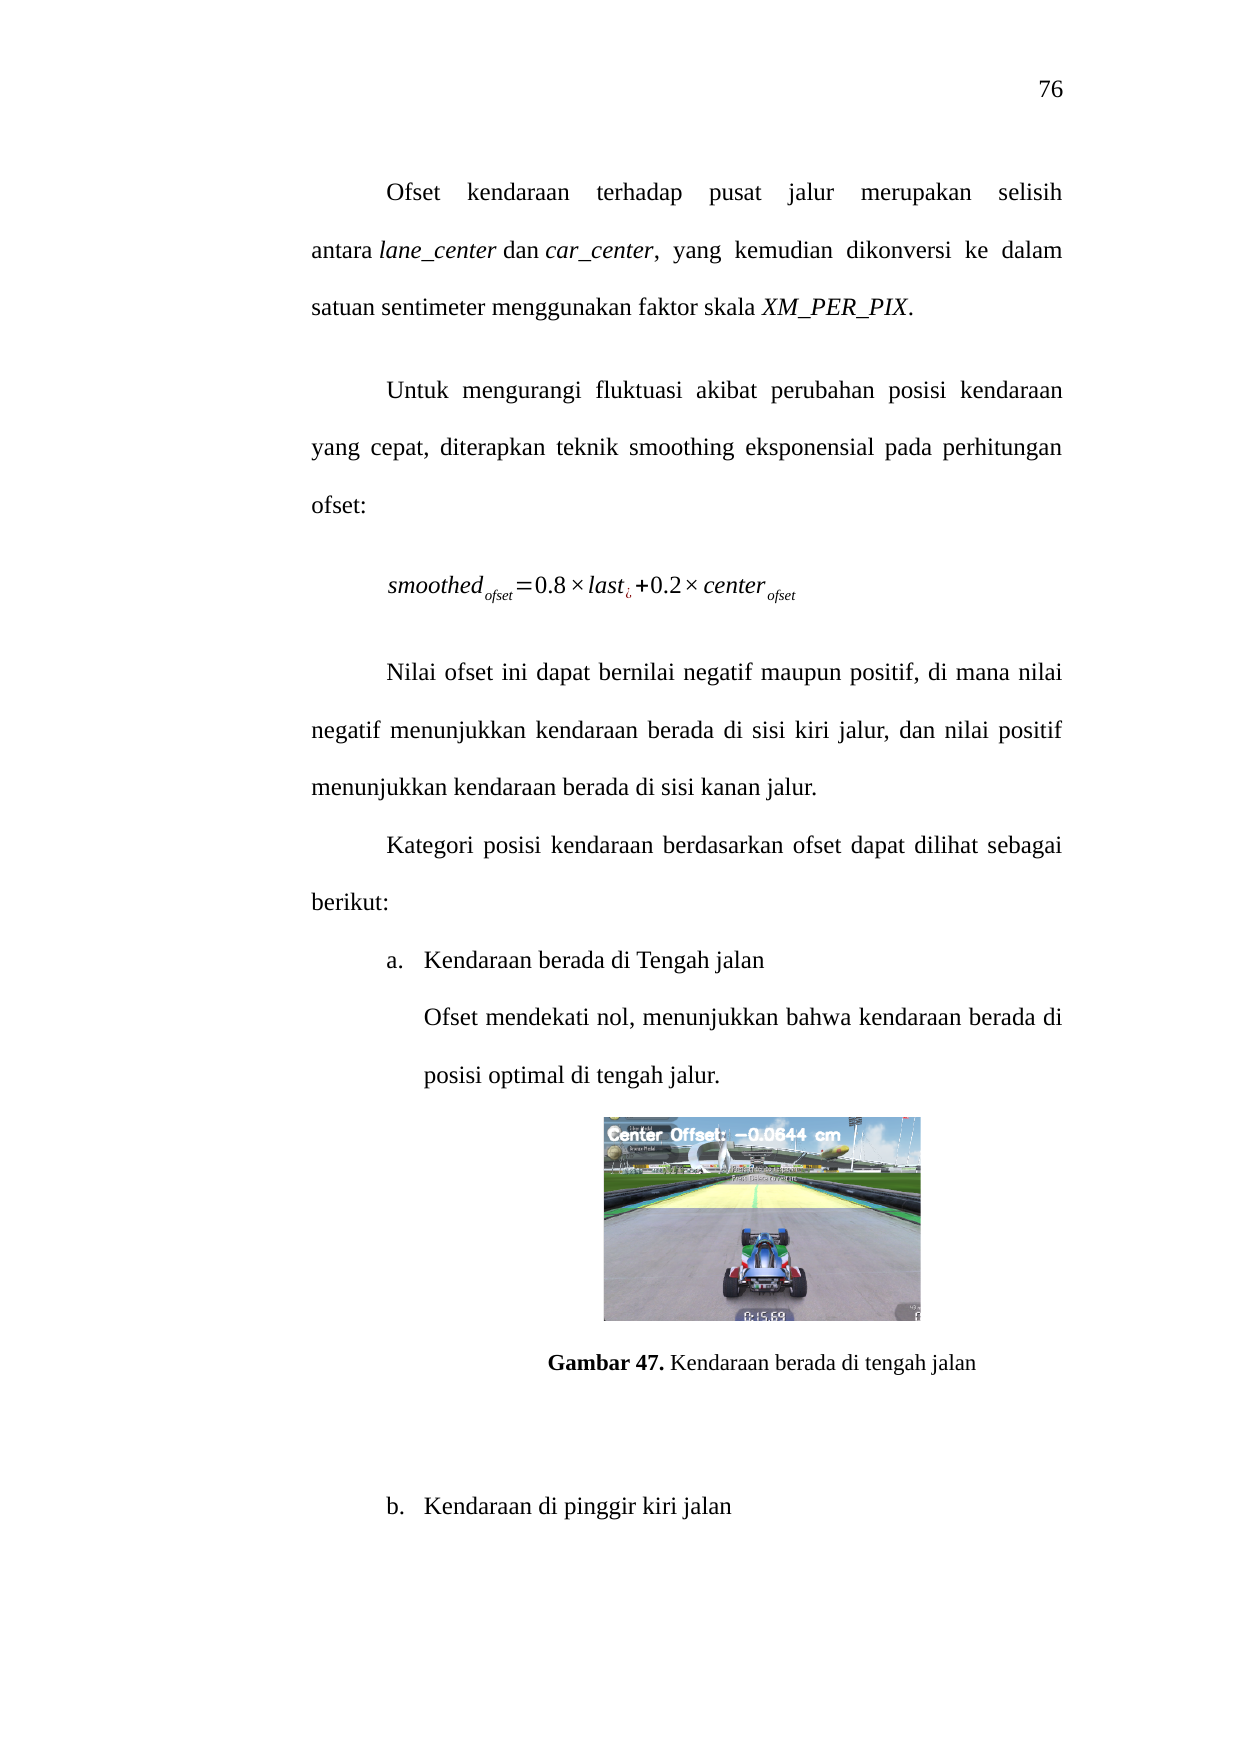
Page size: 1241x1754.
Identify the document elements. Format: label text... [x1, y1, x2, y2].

list Ofset mendekati nol, menunjukkan bahwa kendaraan berada di posisi optimal di tengah jalur. [424, 1002, 1063, 1088]
list Kendaraan di pinggir kiri jalan [386, 1491, 1063, 1519]
list Kendaraan berada di Tengah jalan [386, 945, 1063, 973]
text Ofset kendaraan terhadap pusat jalur merupakan selisih antara lane_center dan car_center, yang kemudian dikonversi ke dalam satuan sentimeter menggunakan faktor skala XM_PER_PIX. [311, 177, 1063, 321]
text Nilai ofset ini dapat bernilai negatif maupun positif, di mana nilai negatif menunjukkan kendaraan berada di sisi kiri jalur, dan nilai positif menunjukkan kendaraan berada di sisi kanan jalur. [311, 657, 1063, 801]
text Kategori posisi kendaraan berdasarkan ofset dapat dilihat sebagai berikut: [311, 830, 1063, 916]
picture [603, 1117, 921, 1321]
text Gambar 47. Kendaraan berada di tengah jalan [386, 1349, 1063, 1376]
text Untuk mengurangi fluktuasi akibat perubahan posisi kendaraan yang cepat, diterapkan teknik smoothing eksponensial pada perhitungan ofset: [311, 375, 1063, 518]
